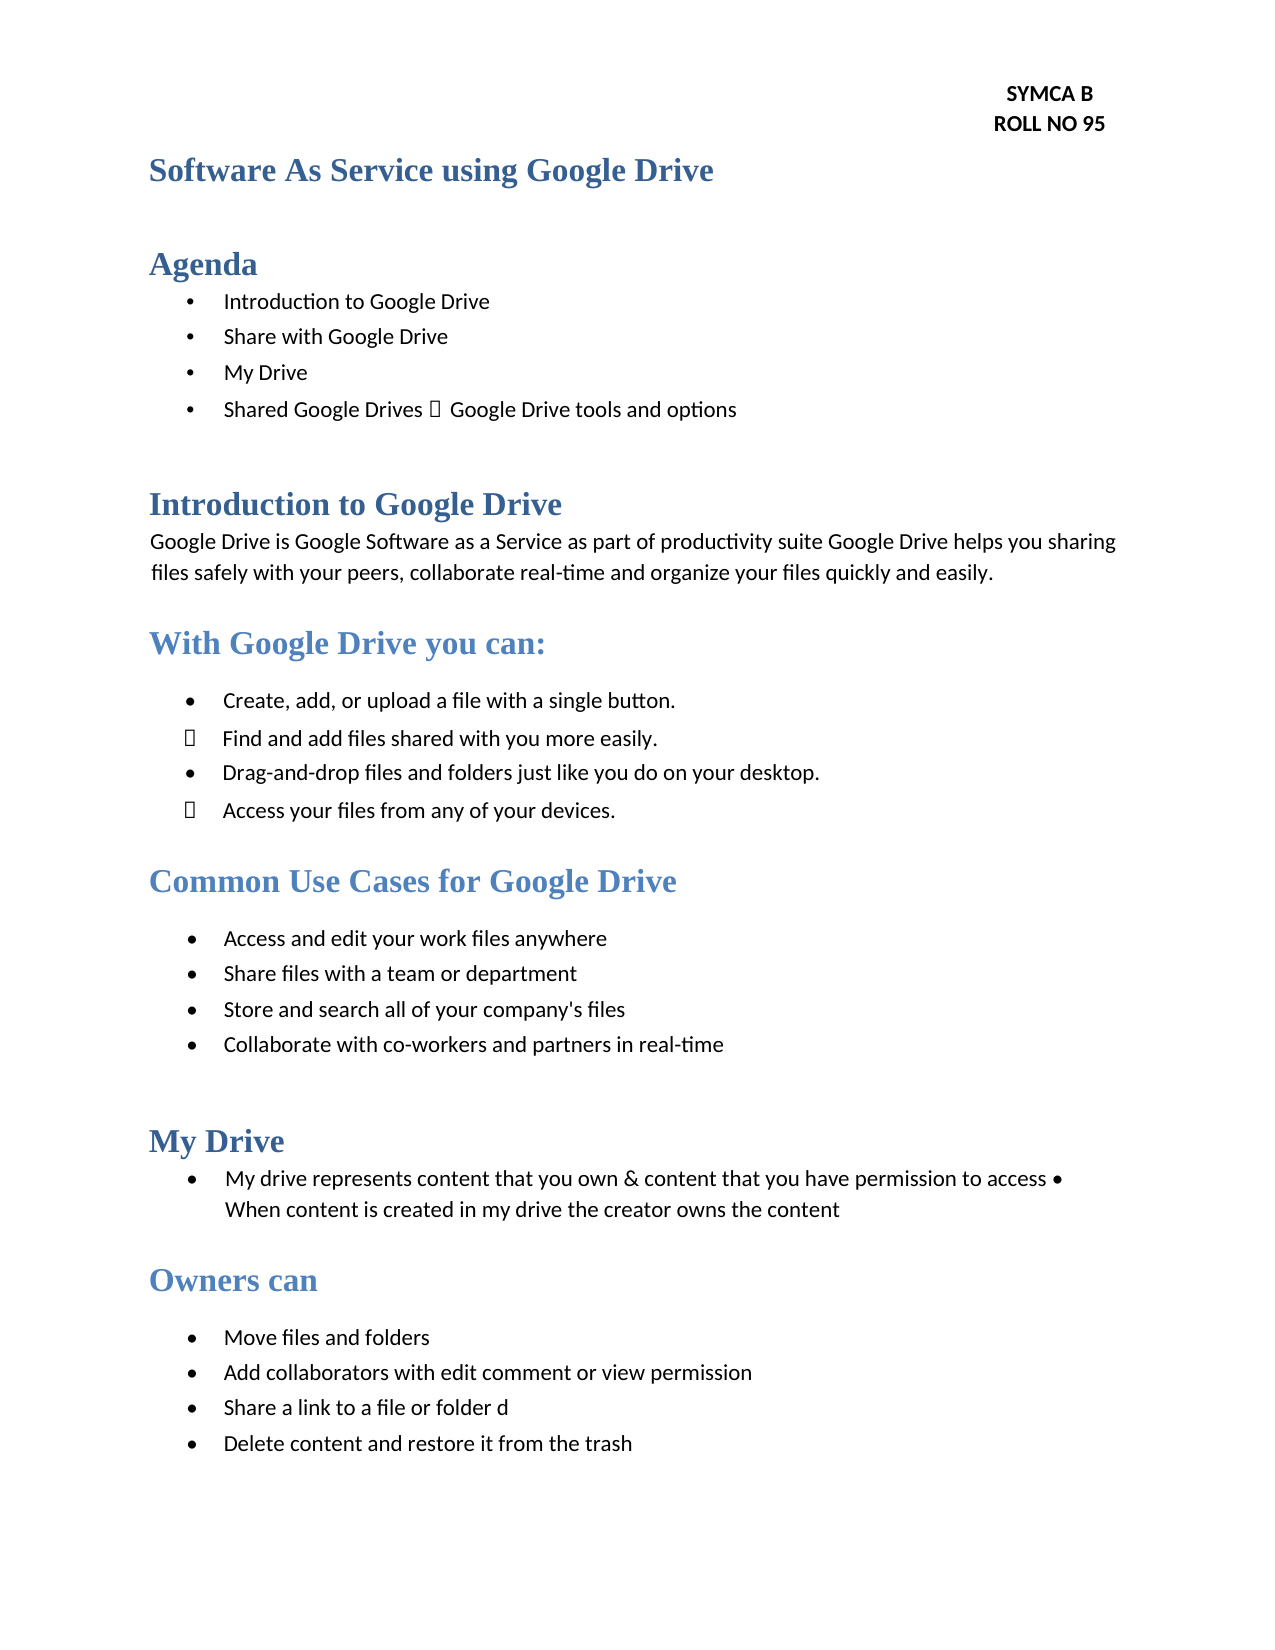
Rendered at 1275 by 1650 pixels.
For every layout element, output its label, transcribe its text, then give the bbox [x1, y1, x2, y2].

list Add collaborators with edit comment or view permission [186, 1358, 1127, 1386]
text • My drive represents content that you own & content that you have permission to access • When content is created in my drive the creator owns the content [186, 1164, 1065, 1223]
list Collaborate with co-workers and partners in real-time [186, 1030, 1127, 1058]
text Software As Service using Google Drive [148, 150, 1172, 188]
list Share with Google Drive [186, 322, 1127, 350]
list Delete content and restore it from the trash [186, 1429, 1127, 1457]
list Introduction to Google Drive [186, 287, 1127, 315]
subtitle Introduction to Google Drive [148, 484, 1172, 523]
subtitle My Drive [148, 1121, 1172, 1159]
text • Create, add, or upload a file with a single button. [150, 687, 1268, 715]
subtitle Agenda [148, 244, 1172, 282]
text Google Drive is Google Software as a Service as part of productivity suite Google Drive helps you sharing files safely with your peers, collaborate real-time and organize your files quickly and easily. [150, 527, 1127, 586]
list Move files and folders [186, 1323, 1127, 1351]
subtitle Common Use Cases for Google Drive [148, 861, 1268, 899]
list My Drive [186, 358, 1127, 386]
text • Drag-and-drop files and folders just like you do on your desktop. [150, 758, 1268, 786]
text  Find and add files shared with you more easily. [150, 722, 1268, 753]
list Store and search all of your company's files [186, 995, 1127, 1023]
list Share files with a team or department [186, 959, 1127, 987]
list Shared Google Drives  Google Drive tools and options [186, 393, 1127, 424]
list Share a link to a file or folder d [186, 1393, 1127, 1421]
list Access and edit your work files anywhere [186, 924, 1127, 952]
subtitle Owners can [148, 1260, 1268, 1298]
text With Google Drive you can: [148, 624, 1268, 662]
text  Access your files from any of your devices. [150, 794, 1268, 825]
